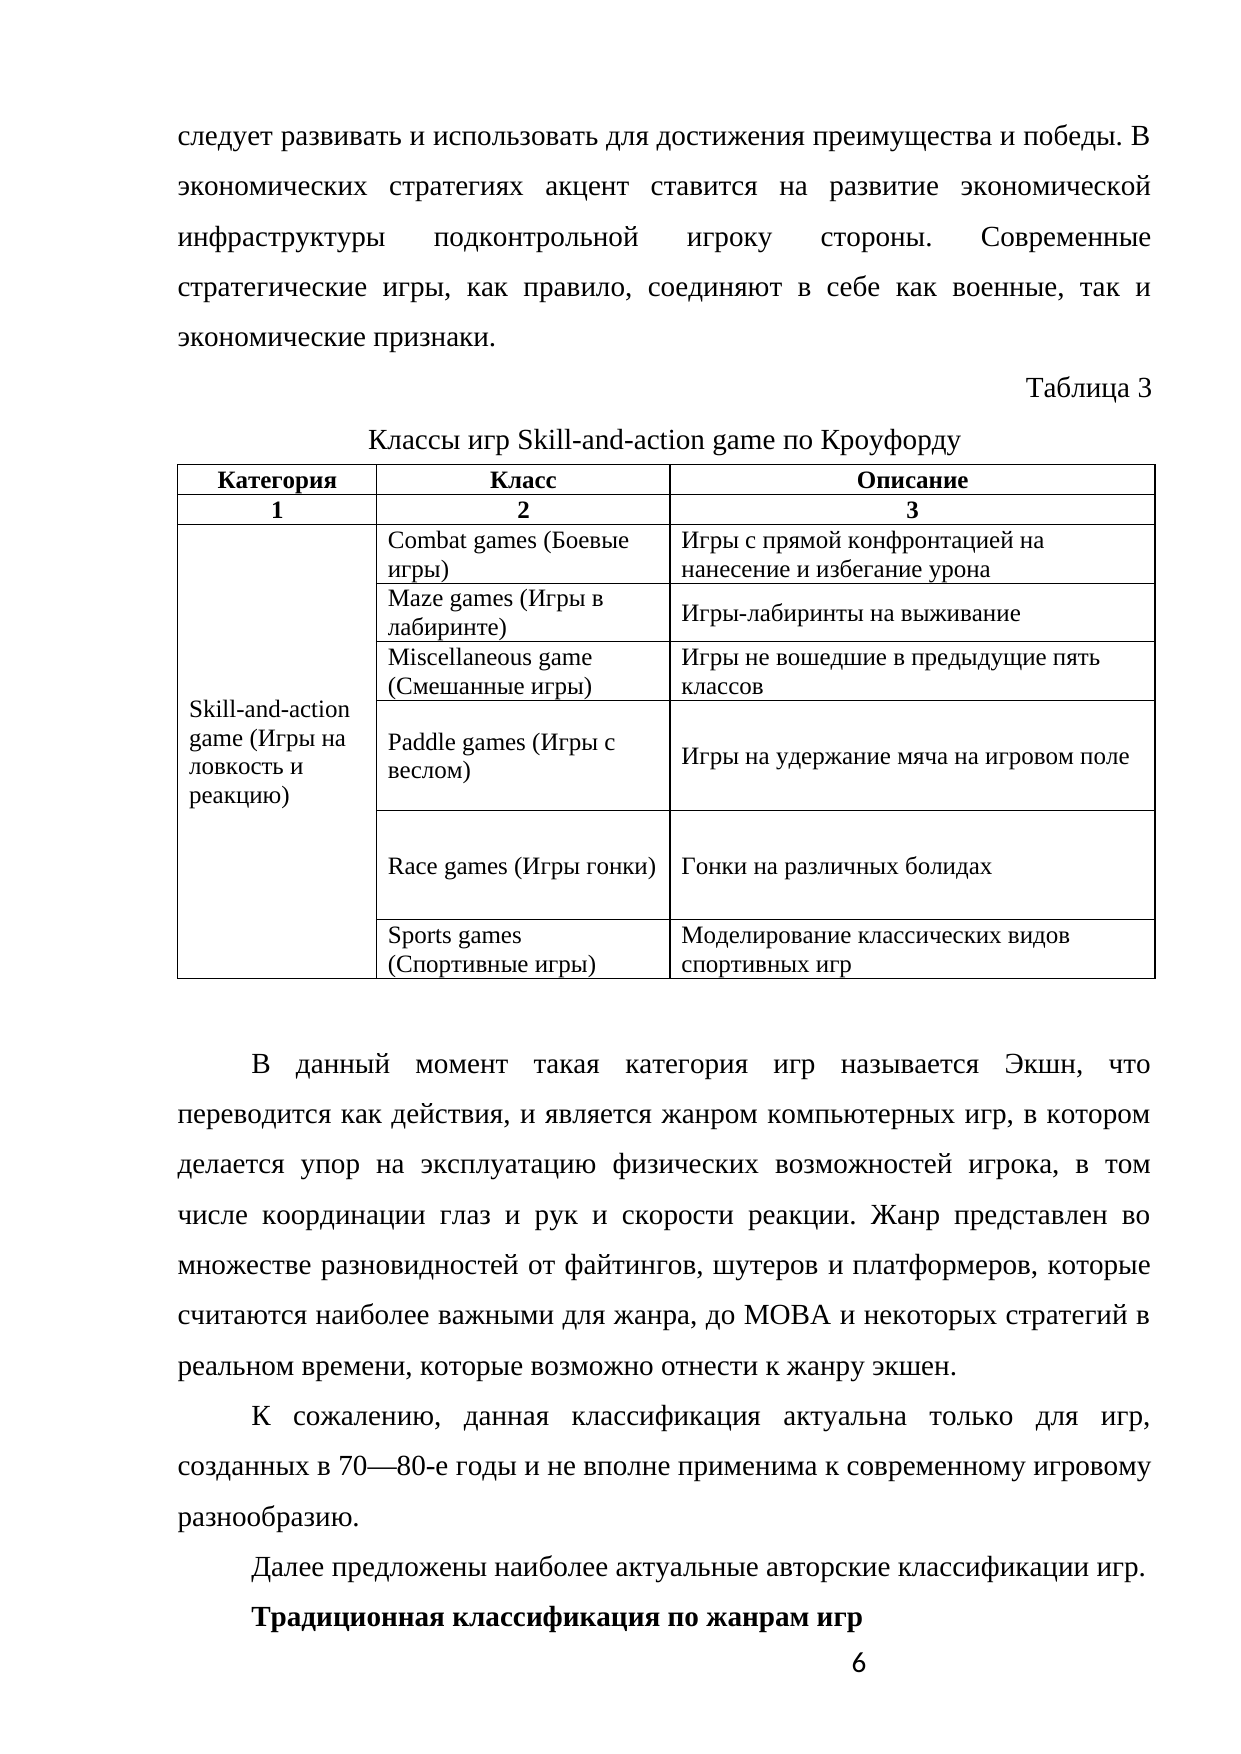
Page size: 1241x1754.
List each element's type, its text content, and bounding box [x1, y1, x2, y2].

table_cell Игры-лабиринты на выживание [671, 584, 1154, 641]
table_header Категория [178, 465, 376, 494]
table_cell Игры с прямой конфронтацией на нанесение и избегание урона [671, 525, 1154, 582]
table_cell Игры не вошедшие в предыдущие пять классов [671, 642, 1154, 699]
table_cell Maze games (Игры в лабиринте) [377, 584, 669, 641]
table_cell Miscellaneous game (Смешанные игры) [377, 642, 669, 699]
table_cell Моделирование классических видов спортивных игр [671, 920, 1154, 978]
table_cell Игры на удержание мяча на игровом поле [671, 701, 1154, 810]
text Далее предложены наиболее актуальные авторские классификации игр. [177, 1549, 1152, 1583]
table_cell Paddle games (Игры с веслом) [377, 701, 669, 810]
text Классы игр Skill-and-action game по Кроуфорду [177, 422, 1152, 456]
text К сожалению, данная классификация актуальна только для игр, созданных в 70—80-е годы и не вполне применима к современному игровому разнообразию. [177, 1398, 1152, 1532]
table_cell Sports games (Спортивные игры) [377, 920, 669, 978]
table_cell Race games (Игры гонки) [377, 811, 669, 919]
table_header Описание [671, 465, 1154, 494]
table_cell Гонки на различных болидах [671, 811, 1154, 919]
table_header Класс [377, 465, 669, 494]
text Традиционная классификация по жанрам игр [177, 1599, 1152, 1633]
table_cell 1 [178, 495, 376, 524]
table_cell Combat games (Боевые игры) [377, 525, 669, 582]
table_cell Skill-and-action game (Игры на ловкость и реакцию) [178, 525, 376, 978]
table_cell 3 [671, 495, 1154, 524]
table_cell 2 [377, 495, 669, 524]
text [177, 118, 1152, 353]
text В данный момент такая категория игр называется Экшн, что переводится как действия, и является жанром компьютерных игр, в котором делается упор на эксплуатацию физических возможностей игрока, в том числе координации глаз и рук и скорости реакции. Жанр представлен во множестве разновидностей от файтингов, шутеров и платформеров, которые считаются наиболее важными для жанра, до MOBA и некоторых стратегий в реальном времени, которые возможно отнести к жанру экшен. [177, 1046, 1152, 1381]
text Таблица 3 [177, 370, 1152, 403]
